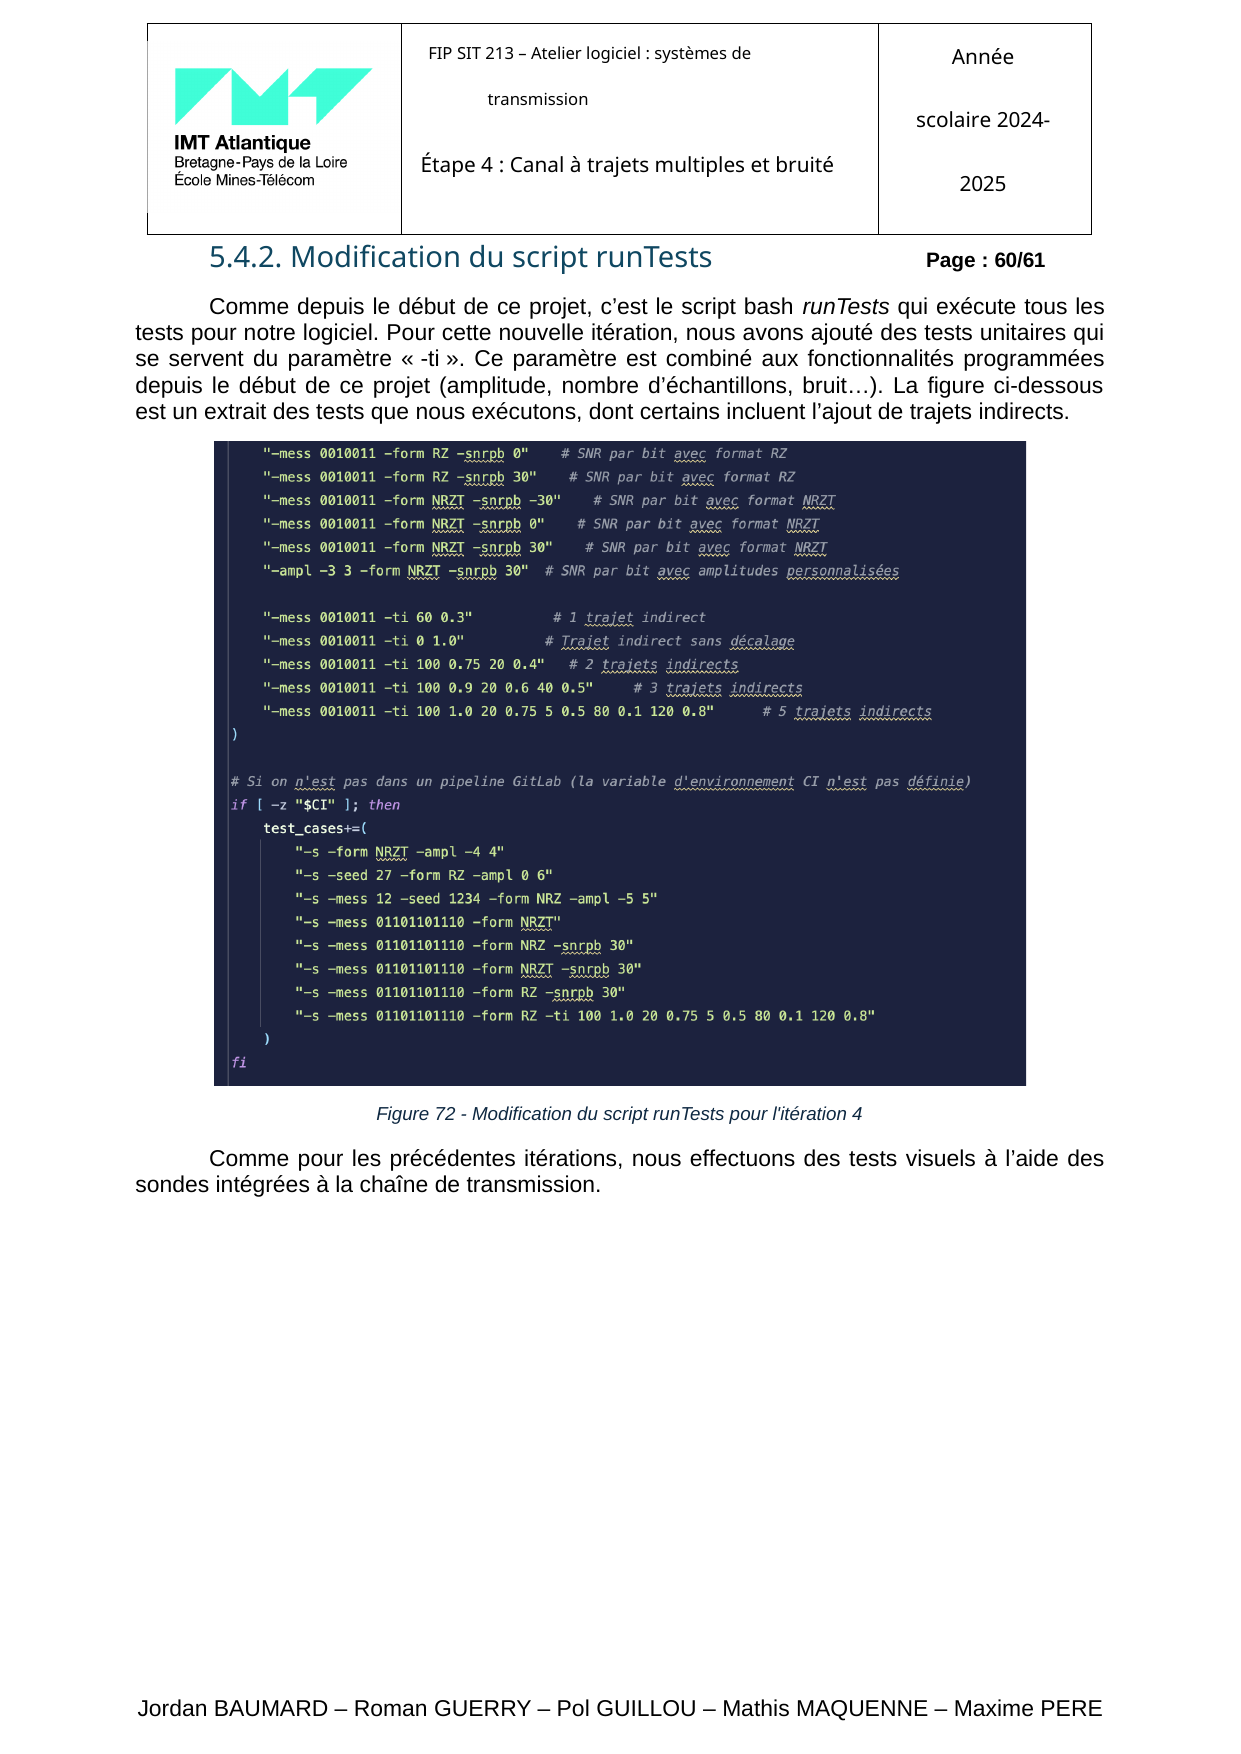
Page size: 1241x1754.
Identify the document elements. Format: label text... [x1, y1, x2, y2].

text Comme pour les précédentes itérations, nous effectuons des tests visuels à l’aide des sondes intégrées à la chaîne de transmission. [135, 1145, 1105, 1198]
text Comme depuis le début de ce projet, c’est le script bash runTests qui exécute tous les tests pour notre logiciel. Pour cette nouvelle itération, nous avons ajouté des tests unitaires qui se servent du paramètre « -ti ». Ce paramètre est combiné aux fonctionnalités programmées depuis le début de ce projet (amplitude, nombre d’échantillons, bruit…). La figure ci-dessous est un extrait des tests que nous exécutons, dont certains incluent l’ajout de trajets indirects. [135, 293, 1105, 424]
text Figure 72 - Modification du script runTests pour l'itération 4 [135, 1103, 1105, 1124]
picture [147, 41, 401, 213]
subtitle 5.4.2. Modification du script runTests [135, 236, 1105, 276]
picture [214, 441, 1027, 1086]
